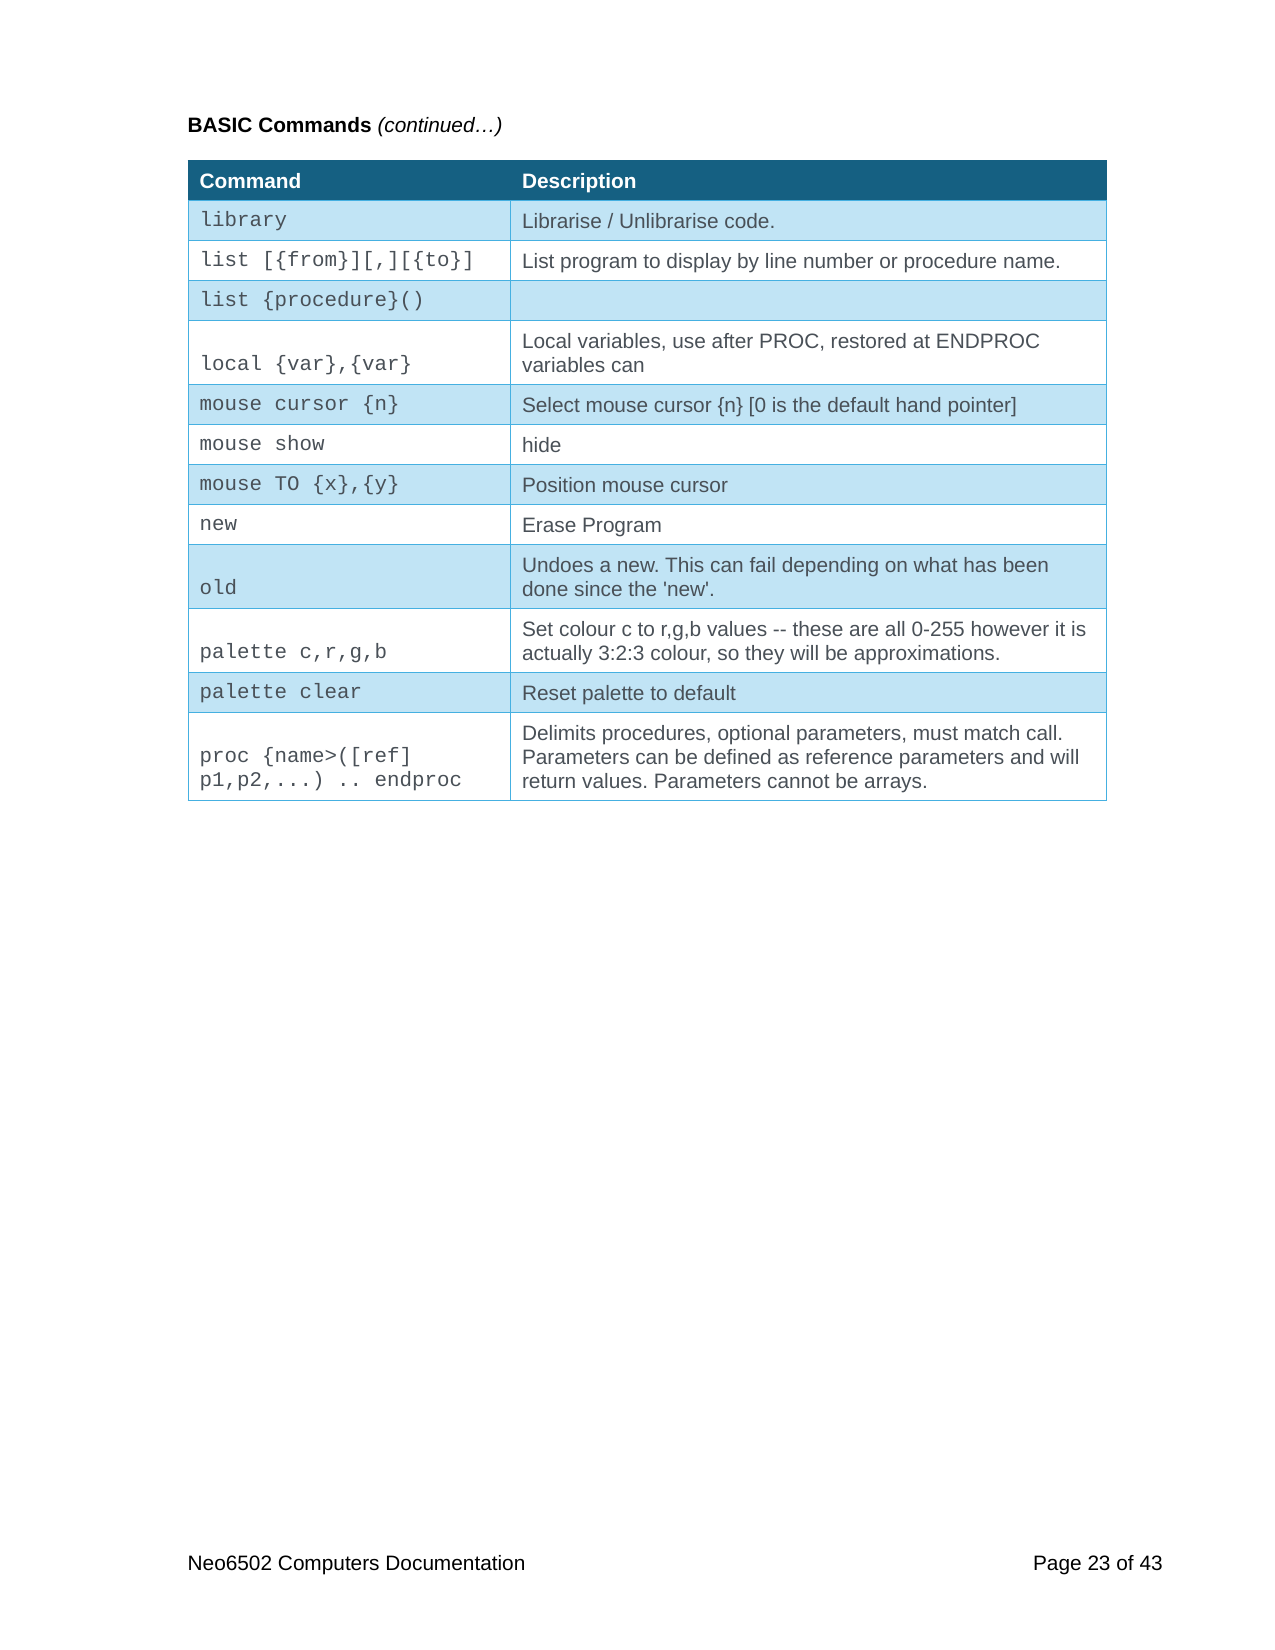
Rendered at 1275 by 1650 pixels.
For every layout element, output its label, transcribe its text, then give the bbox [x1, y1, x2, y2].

table_cell List program to display by line number or procedure name. [511, 241, 1106, 280]
table_cell library [189, 201, 510, 240]
table_cell palette c,r,g,b [189, 609, 510, 672]
table_cell [511, 281, 1106, 320]
table_cell Erase Program [511, 505, 1106, 544]
table_cell Position mouse cursor [511, 465, 1106, 504]
table_cell list [{from}][,][{to}] [189, 241, 510, 280]
table_cell local {var},{var} [189, 321, 510, 384]
table_cell Set colour c to r,g,b values -- these are all 0-255 however it is actually 3:2:3 colour, so they will be approximations. [511, 609, 1106, 672]
table_cell new [189, 505, 510, 544]
table_cell Delimits procedures, optional parameters, must match call. Parameters can be defined as reference parameters and will return values. Parameters cannot be arrays. [511, 713, 1106, 800]
table_header Command [189, 161, 510, 200]
table_cell Undoes a new. This can fail depending on what has been done since the 'new'. [511, 545, 1106, 608]
table_cell hide [511, 425, 1106, 464]
table_cell mouse TO {x},{y} [189, 465, 510, 504]
text BASIC Commands (continued…) [187, 112, 1162, 136]
table_cell mouse cursor {n} [189, 385, 510, 424]
table_header Description [511, 161, 1106, 200]
table_cell old [189, 545, 510, 608]
table_cell palette clear [189, 673, 510, 712]
table_cell Librarise / Unlibrarise code. [511, 201, 1106, 240]
table_cell list {procedure}() [189, 281, 510, 320]
table_cell Local variables, use after PROC, restored at ENDPROC variables can [511, 321, 1106, 384]
table_cell proc {name>([ref] p1,p2,...) .. endproc [189, 713, 510, 800]
table_cell mouse show [189, 425, 510, 464]
table_cell Select mouse cursor {n} [0 is the default hand pointer] [511, 385, 1106, 424]
table_cell Reset palette to default [511, 673, 1106, 712]
